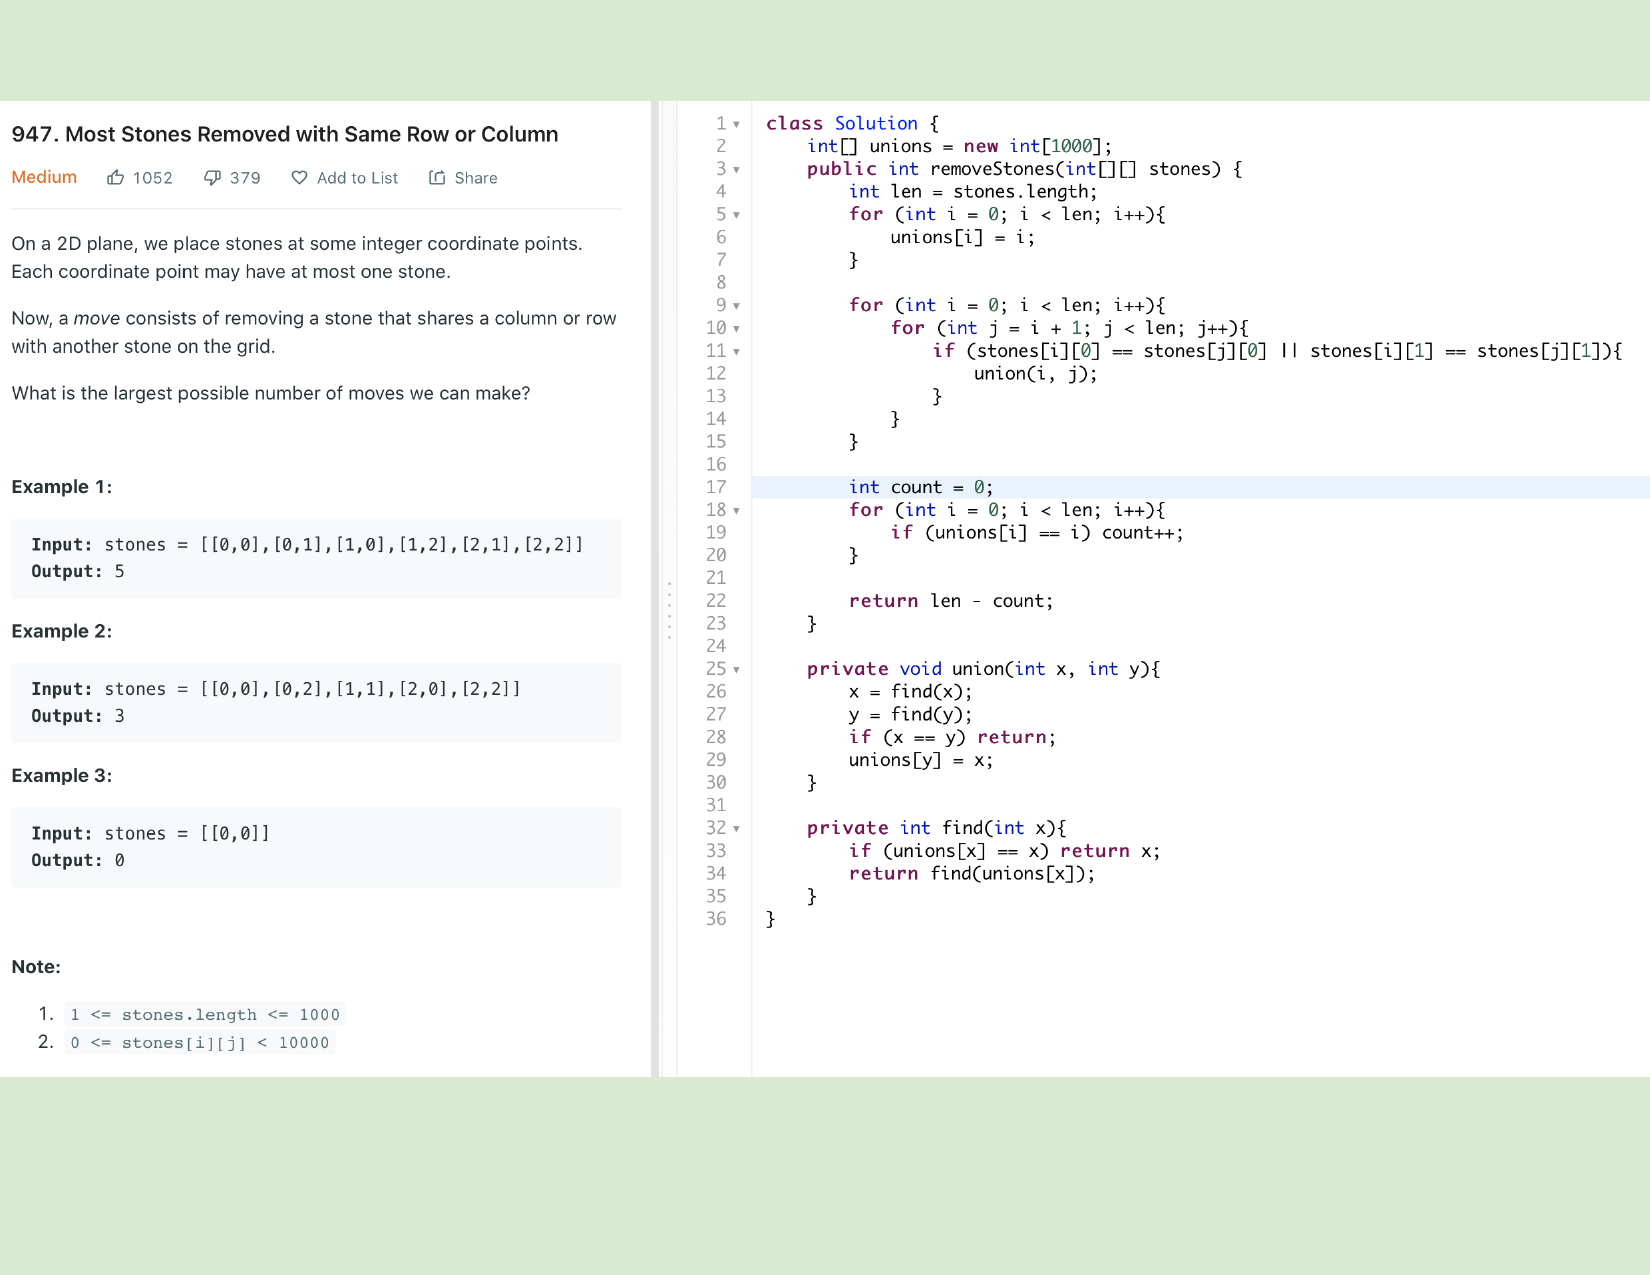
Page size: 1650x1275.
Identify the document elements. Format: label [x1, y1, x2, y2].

picture [0, 101, 1650, 1077]
